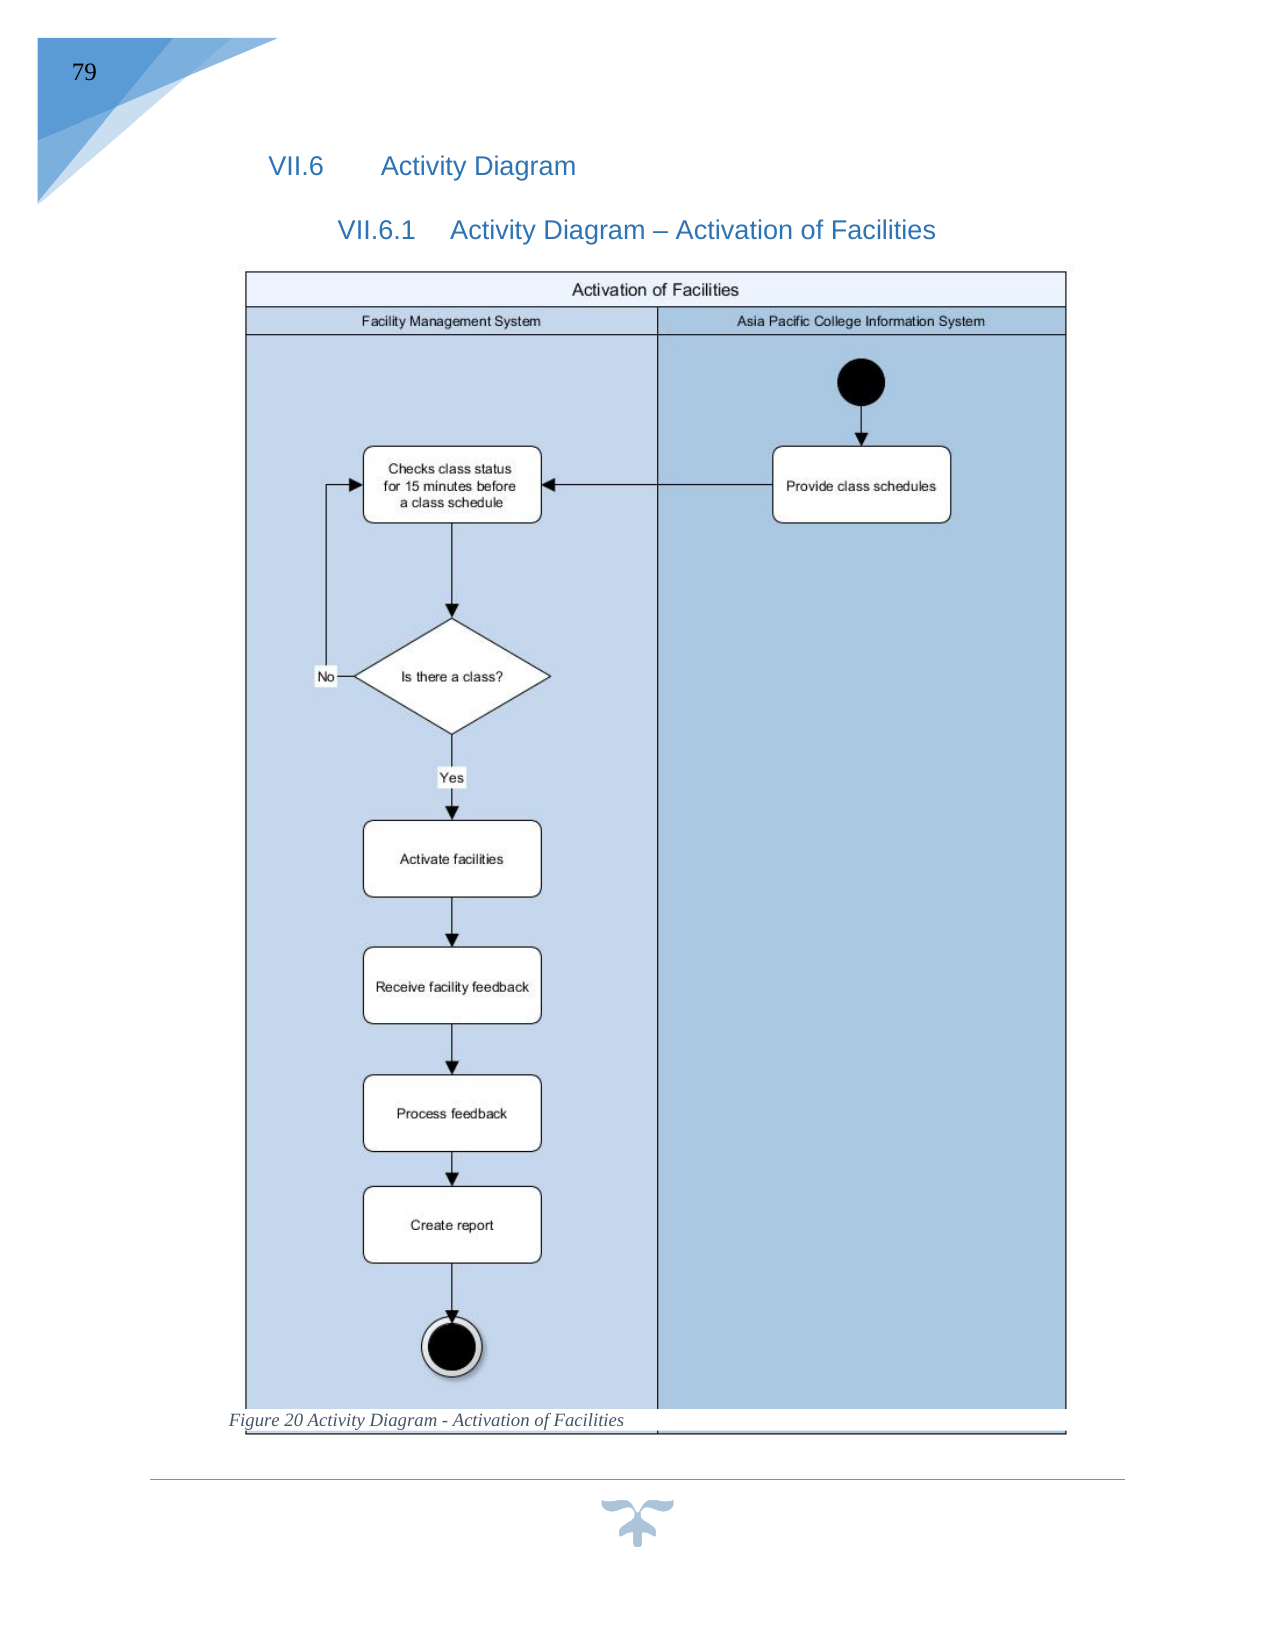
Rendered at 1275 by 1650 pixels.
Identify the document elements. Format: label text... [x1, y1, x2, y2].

subtitle Activity Diagram – Activation of Facilities [337, 214, 1125, 245]
subtitle Activity Diagram [268, 150, 1125, 181]
picture [37, 37, 279, 206]
picture [228, 1431, 1079, 1448]
picture [228, 254, 1079, 1409]
